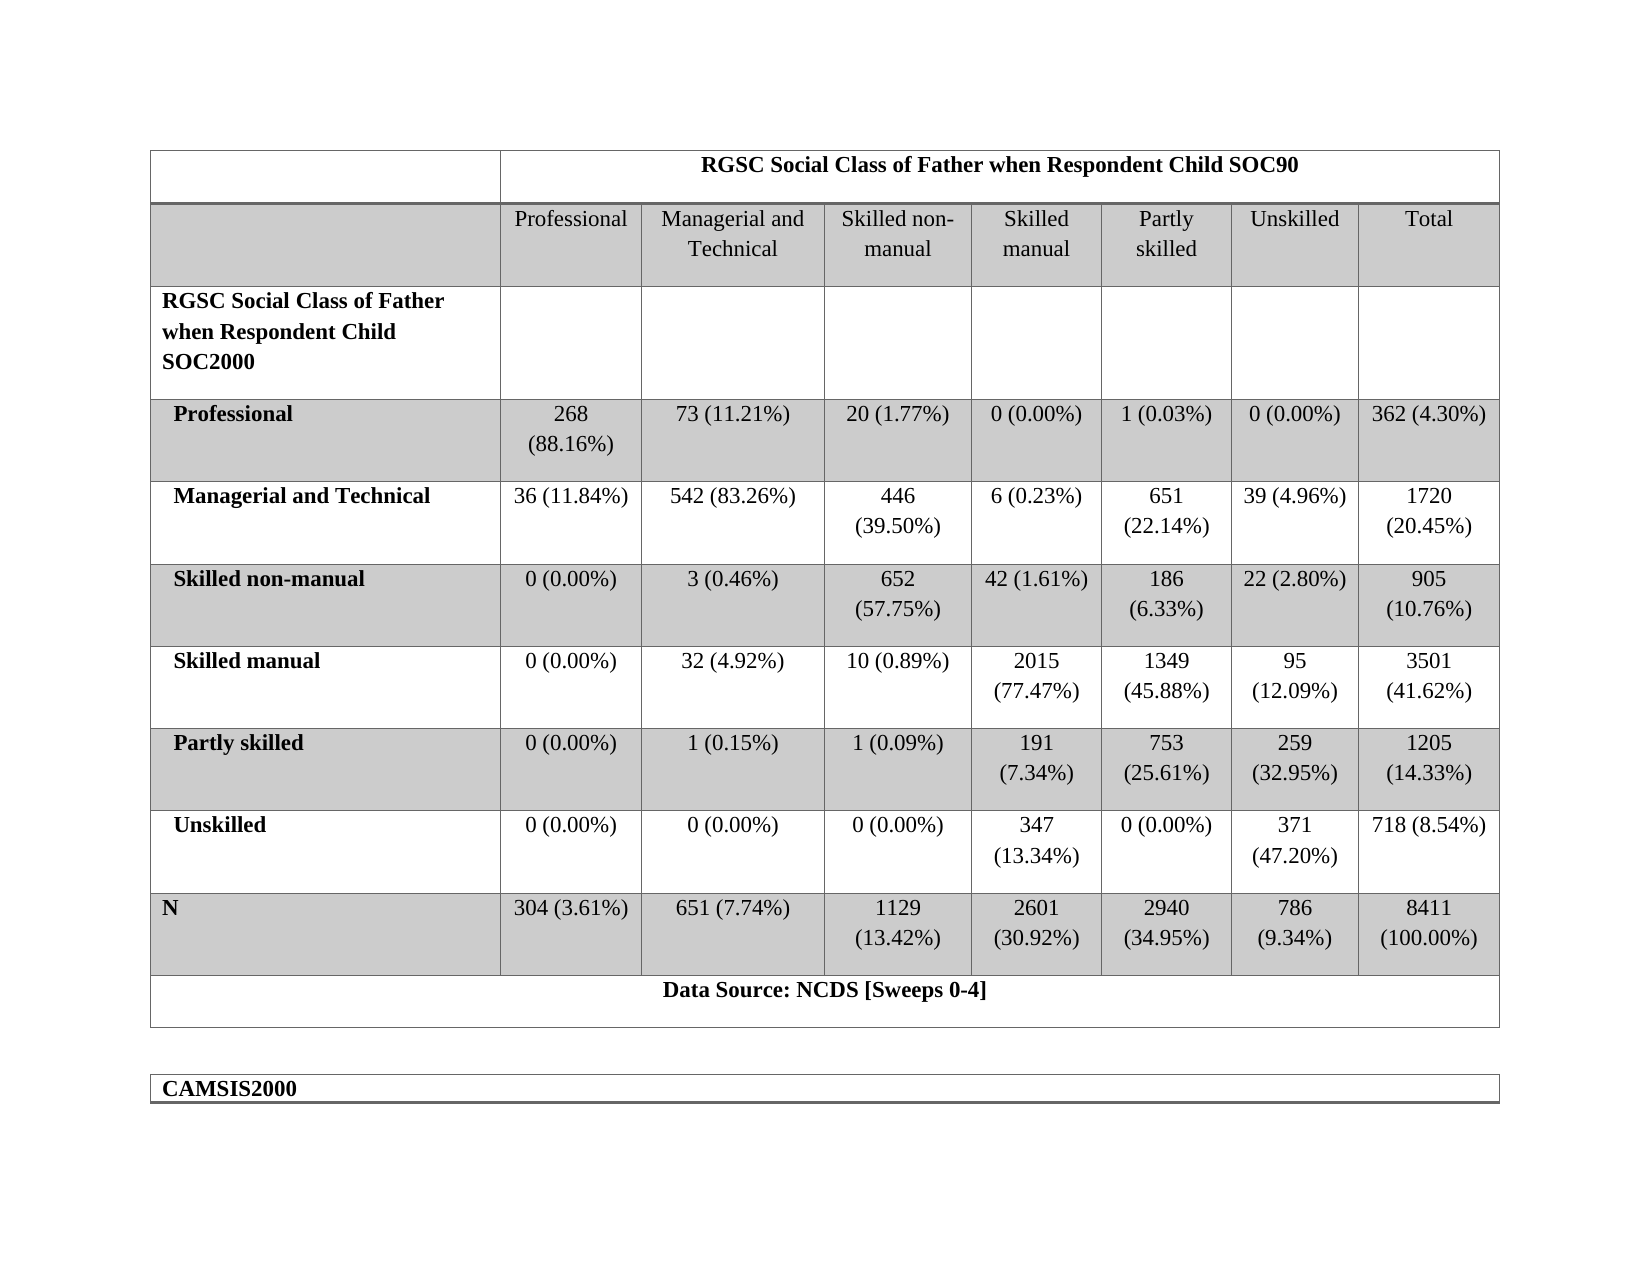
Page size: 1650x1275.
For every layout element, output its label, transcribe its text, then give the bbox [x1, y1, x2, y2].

table_cell 652 (57.75%) [825, 565, 971, 646]
table_cell 371 (47.20%) [1232, 811, 1358, 893]
table_cell 651 (22.14%) [1102, 482, 1231, 563]
table_cell 2601 (30.92%) [972, 894, 1101, 975]
table_cell Unskilled [151, 811, 500, 893]
table_cell 347 (13.34%) [972, 811, 1101, 893]
table_cell [972, 287, 1101, 399]
table_cell Skilled non-manual [825, 205, 971, 286]
table_cell 3 (0.46%) [642, 565, 824, 646]
table_cell 0 (0.00%) [501, 811, 641, 893]
table_cell 73 (11.21%) [642, 400, 824, 481]
table_cell 259 (32.95%) [1232, 729, 1358, 810]
table_cell 42 (1.61%) [972, 565, 1101, 646]
table_cell Professional [151, 400, 500, 481]
table_cell [1232, 287, 1358, 399]
table_cell [151, 205, 500, 286]
table_cell Partly skilled [151, 729, 500, 810]
table_cell 2015 (77.47%) [972, 647, 1101, 728]
table_cell 20 (1.77%) [825, 400, 971, 481]
table_cell 1 (0.09%) [825, 729, 971, 810]
table_cell 905 (10.76%) [1359, 565, 1499, 646]
table_cell 3501 (41.62%) [1359, 647, 1499, 728]
table_cell Partly skilled [1102, 205, 1231, 286]
table_cell 8411 (100.00%) [1359, 894, 1499, 975]
table_cell 268 (88.16%) [501, 400, 641, 481]
table_cell 1 (0.15%) [642, 729, 824, 810]
table_cell [501, 287, 641, 399]
table_cell Skilled manual [151, 647, 500, 728]
table_cell 191 (7.34%) [972, 729, 1101, 810]
table_cell 304 (3.61%) [501, 894, 641, 975]
table_cell 10 (0.89%) [825, 647, 971, 728]
table_cell Skilled manual [972, 205, 1101, 286]
table_cell [825, 287, 971, 399]
table_cell 542 (83.26%) [642, 482, 824, 563]
table_cell 95 (12.09%) [1232, 647, 1358, 728]
table_cell Managerial and Technical [642, 205, 824, 286]
table_cell RGSC Social Class of Father when Respondent Child SOC2000 [151, 287, 500, 399]
table_cell 1129 (13.42%) [825, 894, 971, 975]
table_cell 0 (0.00%) [972, 400, 1101, 481]
table_header [151, 151, 500, 202]
table_cell 446 (39.50%) [825, 482, 971, 563]
table_header CAMSIS2000 [151, 1075, 1499, 1101]
table_cell [1359, 287, 1499, 399]
table_cell 36 (11.84%) [501, 482, 641, 563]
table_cell 718 (8.54%) [1359, 811, 1499, 893]
table_cell 1 (0.03%) [1102, 400, 1231, 481]
table_cell 1349 (45.88%) [1102, 647, 1231, 728]
table_cell 22 (2.80%) [1232, 565, 1358, 646]
table_cell 651 (7.74%) [642, 894, 824, 975]
table_cell Data Source: NCDS [Sweeps 0-4] [151, 976, 1499, 1027]
table_cell 0 (0.00%) [501, 565, 641, 646]
table_cell 0 (0.00%) [501, 729, 641, 810]
table_cell 0 (0.00%) [1232, 400, 1358, 481]
table_cell Skilled non-manual [151, 565, 500, 646]
table_cell 39 (4.96%) [1232, 482, 1358, 563]
table_cell 32 (4.92%) [642, 647, 824, 728]
table_cell [642, 287, 824, 399]
table_cell Unskilled [1232, 205, 1358, 286]
table_cell 6 (0.23%) [972, 482, 1101, 563]
table_header RGSC Social Class of Father when Respondent Child SOC90 [501, 151, 1499, 202]
table_cell 753 (25.61%) [1102, 729, 1231, 810]
table_cell 0 (0.00%) [825, 811, 971, 893]
table_cell 0 (0.00%) [1102, 811, 1231, 893]
table_cell 0 (0.00%) [642, 811, 824, 893]
table_cell Managerial and Technical [151, 482, 500, 563]
table_cell 1205 (14.33%) [1359, 729, 1499, 810]
table_cell [1102, 287, 1231, 399]
table_cell 362 (4.30%) [1359, 400, 1499, 481]
table_cell 1720 (20.45%) [1359, 482, 1499, 563]
table_cell 186 (6.33%) [1102, 565, 1231, 646]
table_cell 786 (9.34%) [1232, 894, 1358, 975]
table_cell Professional [501, 205, 641, 286]
table_cell 2940 (34.95%) [1102, 894, 1231, 975]
table_cell Total [1359, 205, 1499, 286]
table_cell N [151, 894, 500, 975]
table_cell 0 (0.00%) [501, 647, 641, 728]
